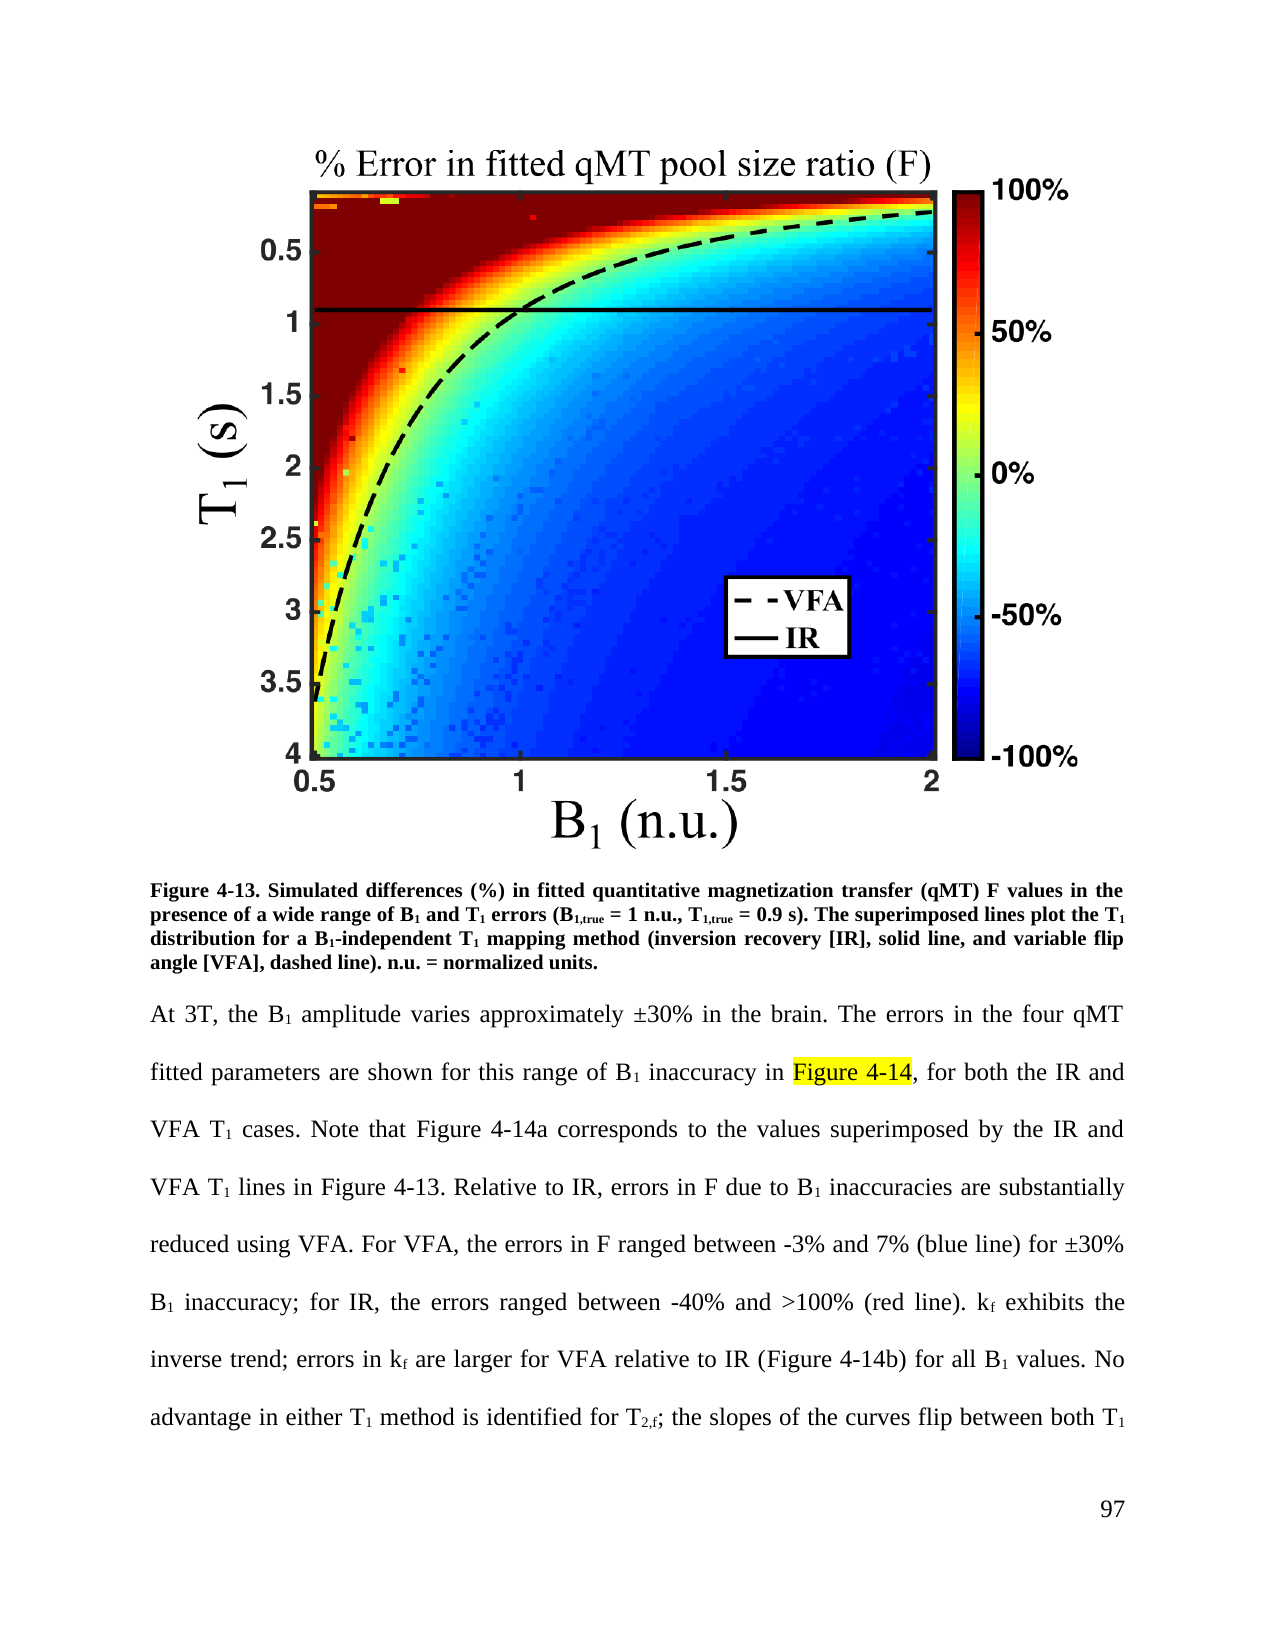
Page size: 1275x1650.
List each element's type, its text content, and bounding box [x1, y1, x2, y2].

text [150, 999, 1125, 1430]
text Figure 4-2. Simulated differences (%) in fitted quantitative magnetization transfer (qMT) F values in the presence of a wide range of B1 and T1 errors (B1,true = 1 n.u., T1,true = 0.9 s). The superimposed lines plot the T1 distribution for a B1-independent T1 mapping method (inversion recovery [IR], solid line, and variable flip angle [VFA], dashed line). n.u. = normalized units. [150, 878, 1125, 974]
picture [197, 150, 1078, 849]
